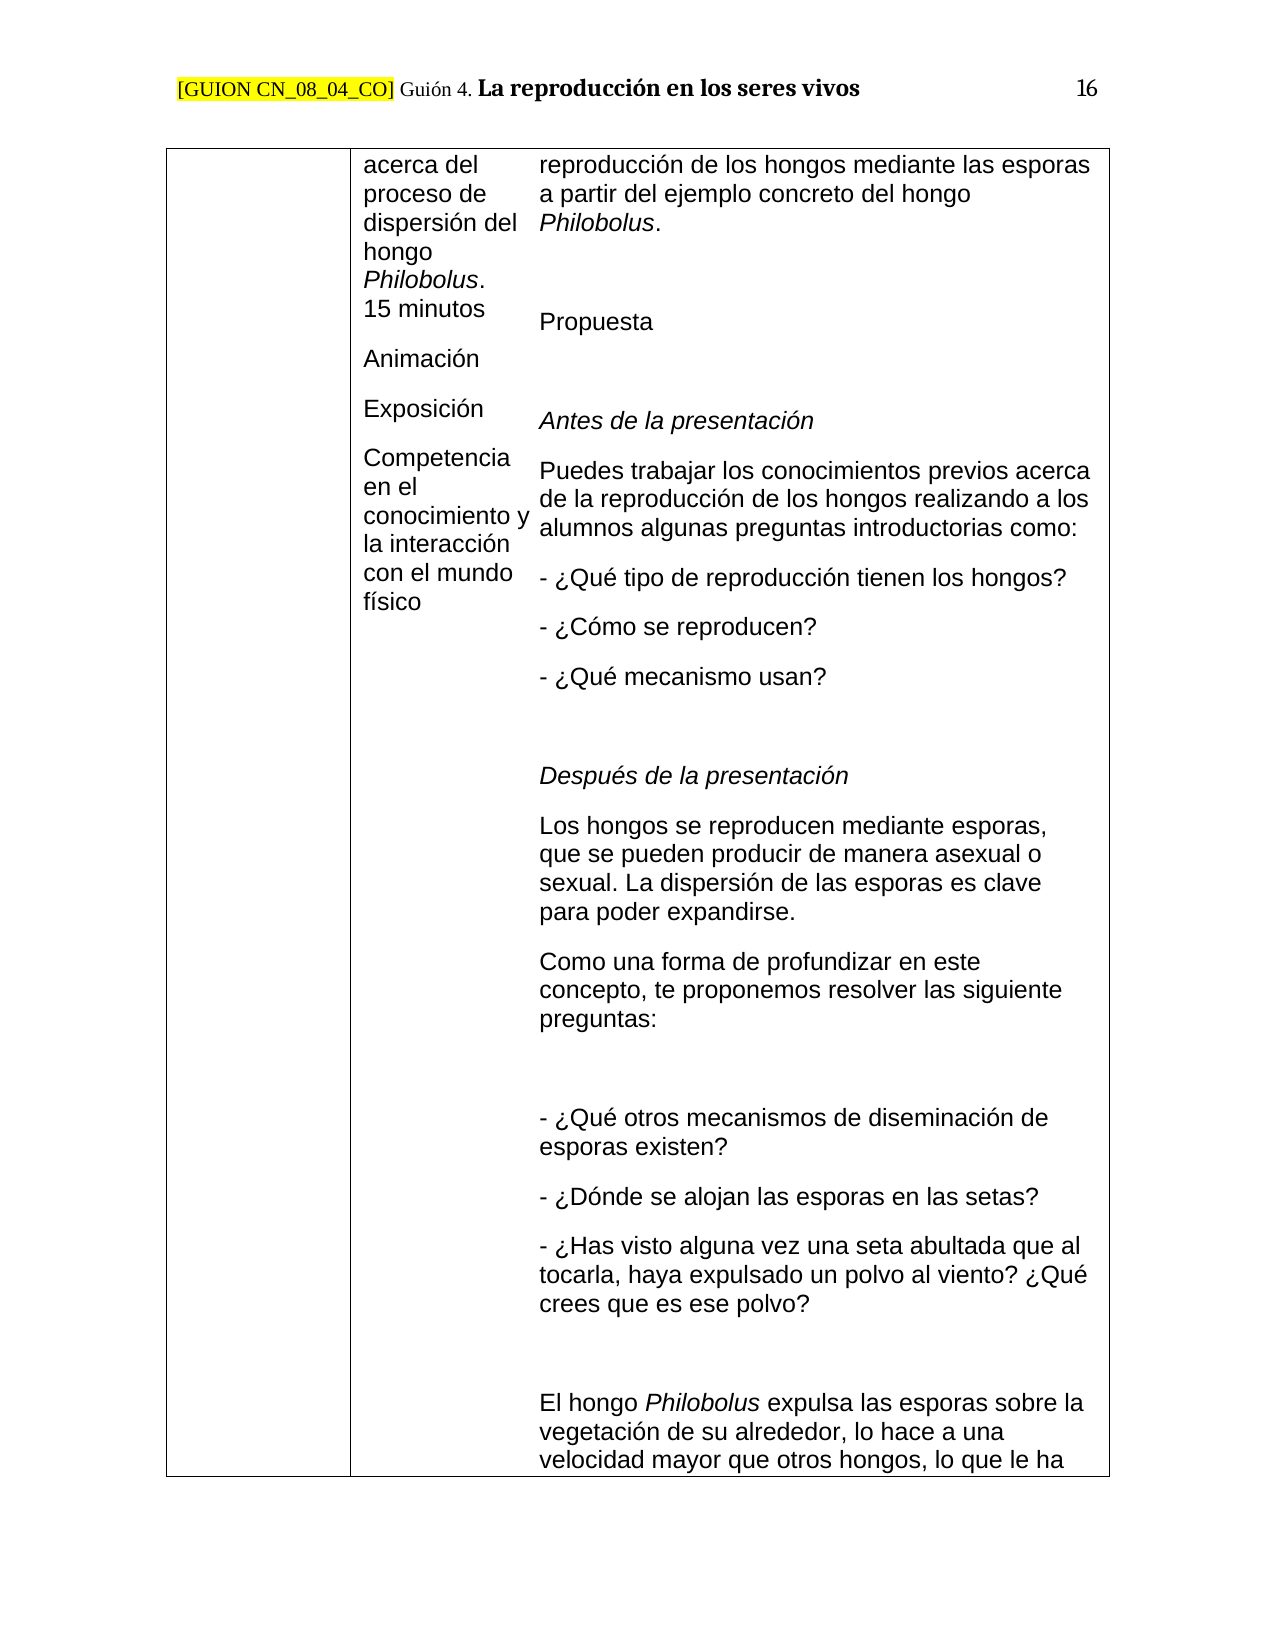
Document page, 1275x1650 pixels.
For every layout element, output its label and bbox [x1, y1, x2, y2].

table_cell [167, 149, 350, 1476]
table_cell [351, 149, 1109, 1476]
